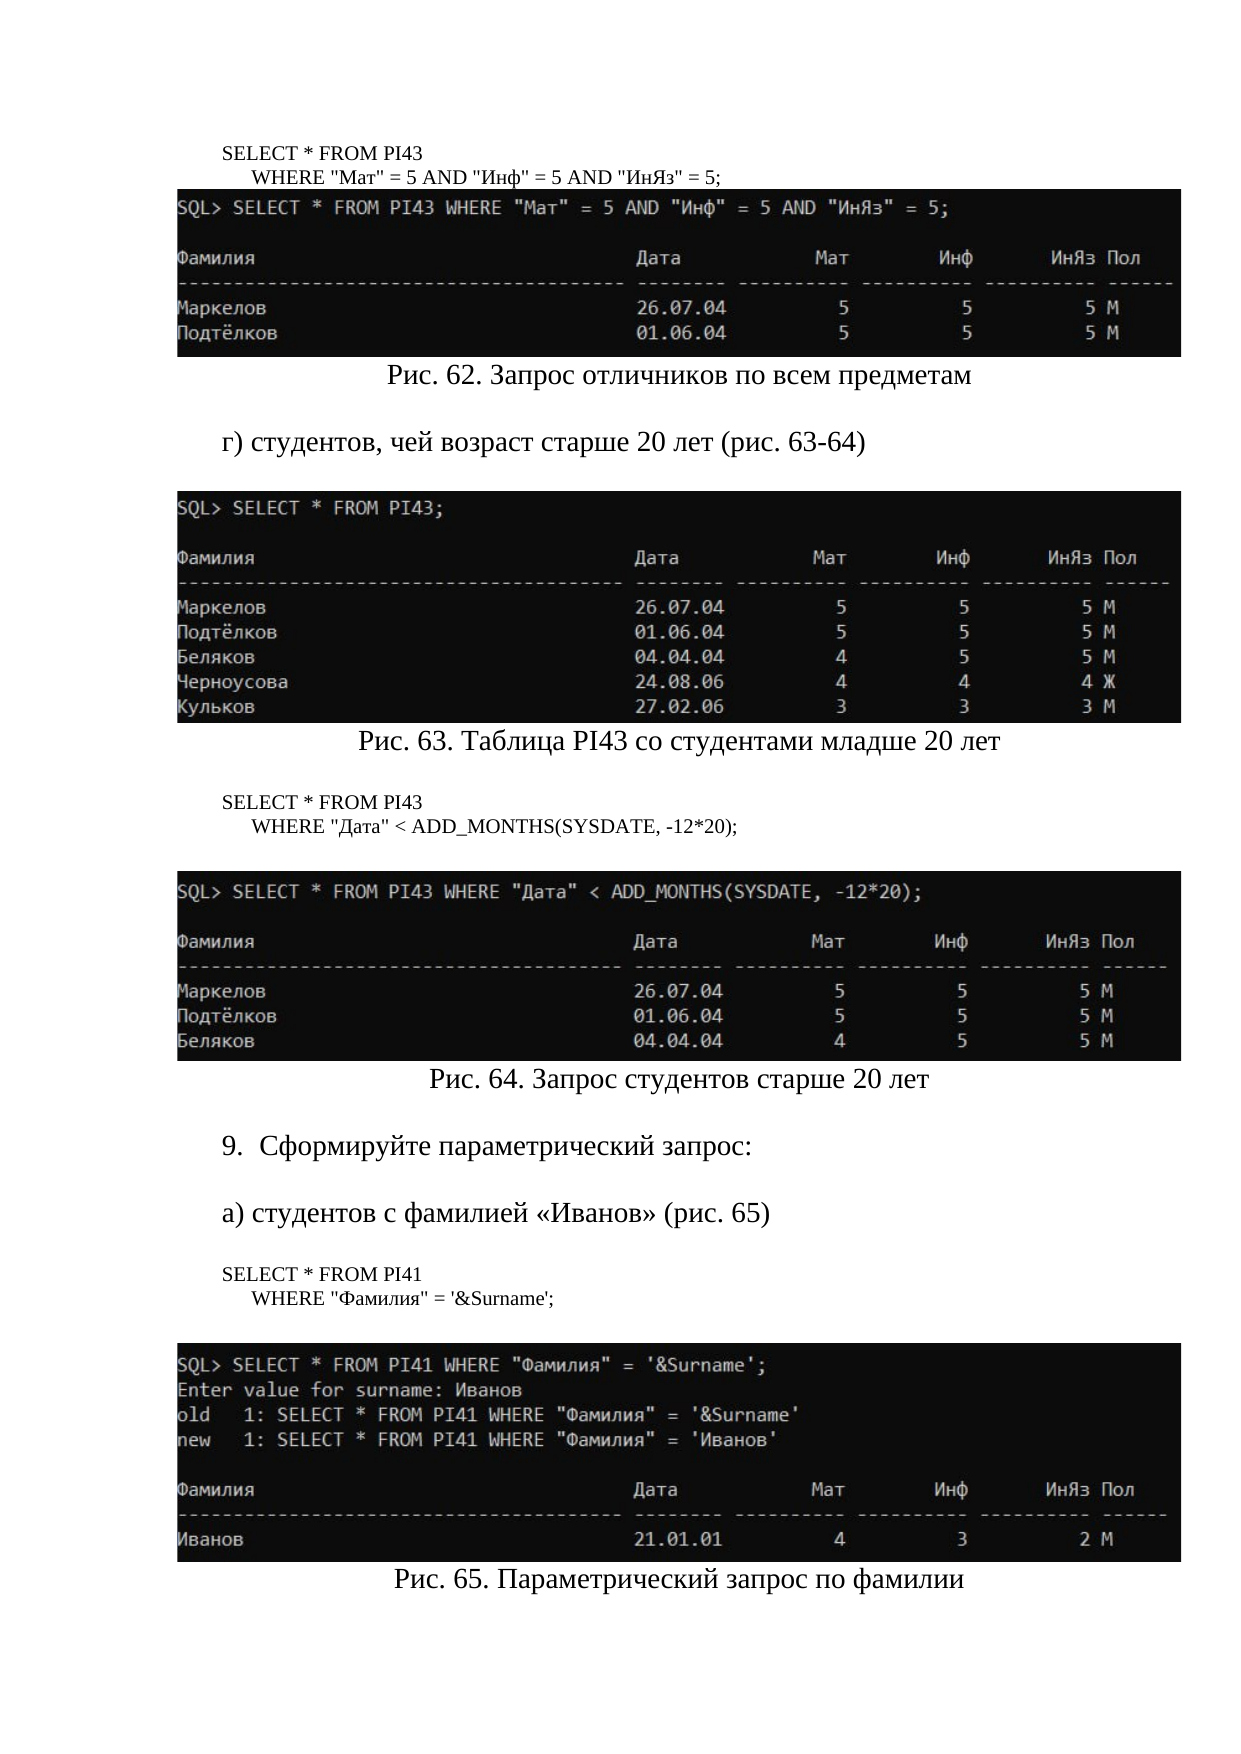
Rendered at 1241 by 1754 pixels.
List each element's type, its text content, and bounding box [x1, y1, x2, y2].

text Рис. 64. Запрос студентов старше 20 лет [177, 1061, 1181, 1094]
text WHERE "Дата" < ADD_MONTHS(SYSDATE, -12*20); [177, 814, 1181, 838]
text SELECT * FROM PI41 [222, 1262, 1181, 1286]
text Рис. 63. Таблица PI43 со студентами младше 20 лет [177, 723, 1181, 756]
text Рис. 62. Запрос отличников по всем предметам [177, 357, 1181, 391]
text г) студентов, чей возраст старше 20 лет (рис. 63-64) [177, 424, 1181, 458]
picture [177, 491, 1182, 723]
text Рис. 65. Параметрический запрос по фамилии [177, 1562, 1181, 1595]
picture [177, 189, 1182, 357]
picture [177, 1343, 1182, 1562]
list Сформируйте параметрический запрос: [222, 1128, 1181, 1161]
text а) студентов с фамилией «Иванов» (рис. 65) [222, 1195, 1181, 1228]
picture [177, 871, 1182, 1061]
text WHERE "Фамилия" = '&Surname'; [222, 1286, 1181, 1310]
text WHERE "Мат" = 5 AND "Инф" = 5 AND "ИнЯз" = 5; [177, 165, 1181, 189]
text SELECT * FROM PI43 [177, 790, 1181, 814]
text SELECT * FROM PI43 [177, 141, 1181, 165]
